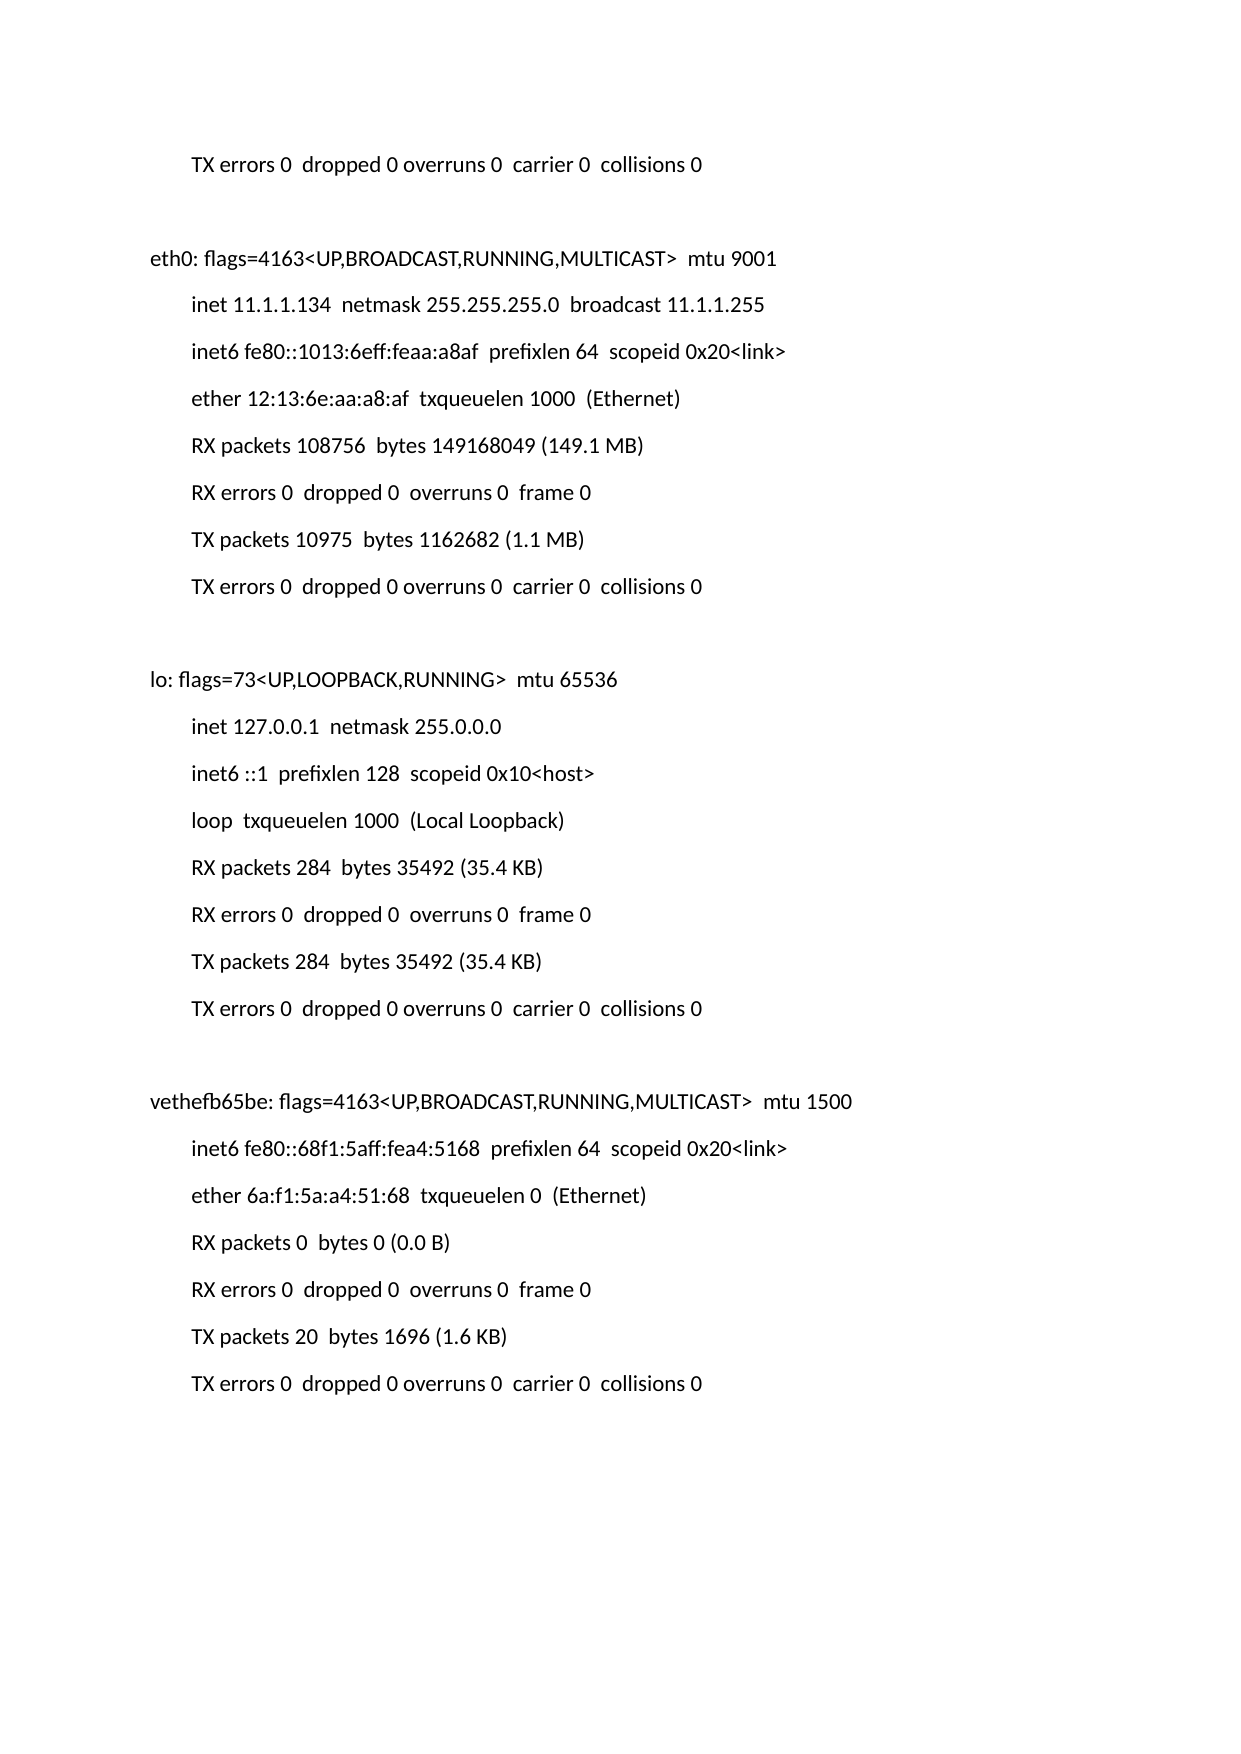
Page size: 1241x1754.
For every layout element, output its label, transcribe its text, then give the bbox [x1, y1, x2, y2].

text RX errors 0 dropped 0 overruns 0 frame 0 [150, 1275, 1090, 1303]
text inet 11.1.1.134 netmask 255.255.255.0 broadcast 11.1.1.255 [150, 291, 1090, 319]
text TX errors 0 dropped 0 overruns 0 carrier 0 collisions 0 [150, 994, 1090, 1022]
text inet 127.0.0.1 netmask 255.0.0.0 [150, 712, 1090, 741]
text eth0: flags=4163<UP,BROADCAST,RUNNING,MULTICAST> mtu 9001 [150, 244, 1090, 272]
text lo: flags=73<UP,LOOPBACK,RUNNING> mtu 65536 [150, 666, 1090, 694]
text inet6 fe80::1013:6eff:feaa:a8af prefixlen 64 scopeid 0x20<link> [150, 337, 1090, 366]
text TX packets 20 bytes 1696 (1.6 KB) [150, 1322, 1090, 1350]
text RX packets 284 bytes 35492 (35.4 KB) [150, 853, 1090, 881]
text ether 6a:f1:5a:a4:51:68 txqueuelen 0 (Ethernet) [150, 1181, 1090, 1209]
text loop txqueuelen 1000 (Local Loopback) [150, 806, 1090, 834]
text vethefb65be: flags=4163<UP,BROADCAST,RUNNING,MULTICAST> mtu 1500 [150, 1087, 1090, 1116]
text RX errors 0 dropped 0 overruns 0 frame 0 [150, 900, 1090, 928]
text TX errors 0 dropped 0 overruns 0 carrier 0 collisions 0 [150, 1369, 1090, 1397]
text RX packets 108756 bytes 149168049 (149.1 MB) [150, 431, 1090, 459]
text TX packets 284 bytes 35492 (35.4 KB) [150, 947, 1090, 975]
text RX packets 0 bytes 0 (0.0 B) [150, 1228, 1090, 1256]
text RX errors 0 dropped 0 overruns 0 frame 0 [150, 478, 1090, 506]
text inet6 fe80::68f1:5aff:fea4:5168 prefixlen 64 scopeid 0x20<link> [150, 1134, 1090, 1162]
text TX errors 0 dropped 0 overruns 0 carrier 0 collisions 0 [150, 572, 1090, 600]
text TX errors 0 dropped 0 overruns 0 carrier 0 collisions 0 [150, 150, 1090, 178]
text inet6 ::1 prefixlen 128 scopeid 0x10<host> [150, 759, 1090, 787]
text ether 12:13:6e:aa:a8:af txqueuelen 1000 (Ethernet) [150, 384, 1090, 412]
text TX packets 10975 bytes 1162682 (1.1 MB) [150, 525, 1090, 553]
